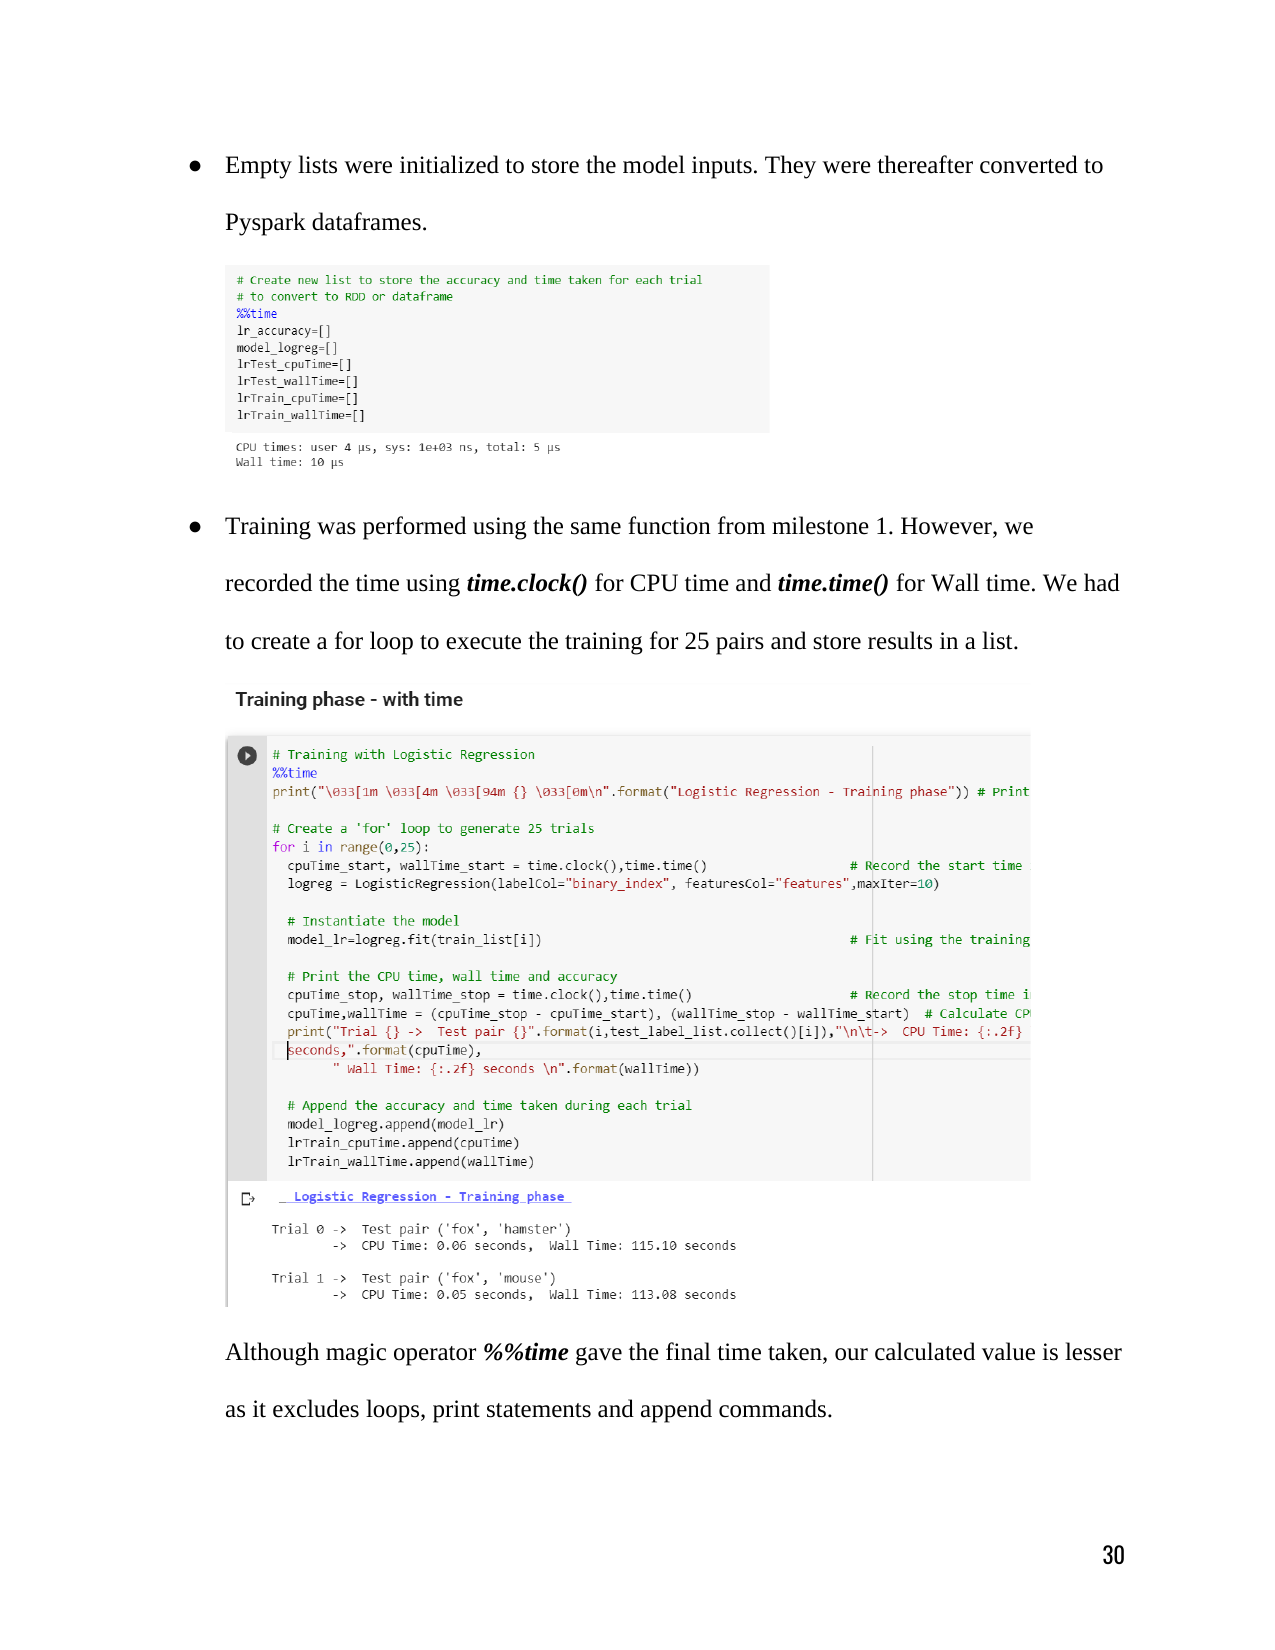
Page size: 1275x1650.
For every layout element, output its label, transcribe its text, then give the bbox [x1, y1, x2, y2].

list Empty lists were initialized to store the model inputs. They were thereafter converted to Pyspark dataframes. [187, 150, 1125, 236]
picture [225, 265, 770, 485]
list Training was performed using the same function from milestone 1. However, we recorded the time using time.clock() for CPU time and time.time() for Wall time. We had to create a for loop to execute the training for 25 pairs and store results in a list. [187, 511, 1125, 654]
text Although magic operator %%time gave the final time taken, our calculated value is lesser as it excludes loops, print statements and append commands. [225, 1337, 1125, 1423]
picture [225, 683, 1031, 1311]
